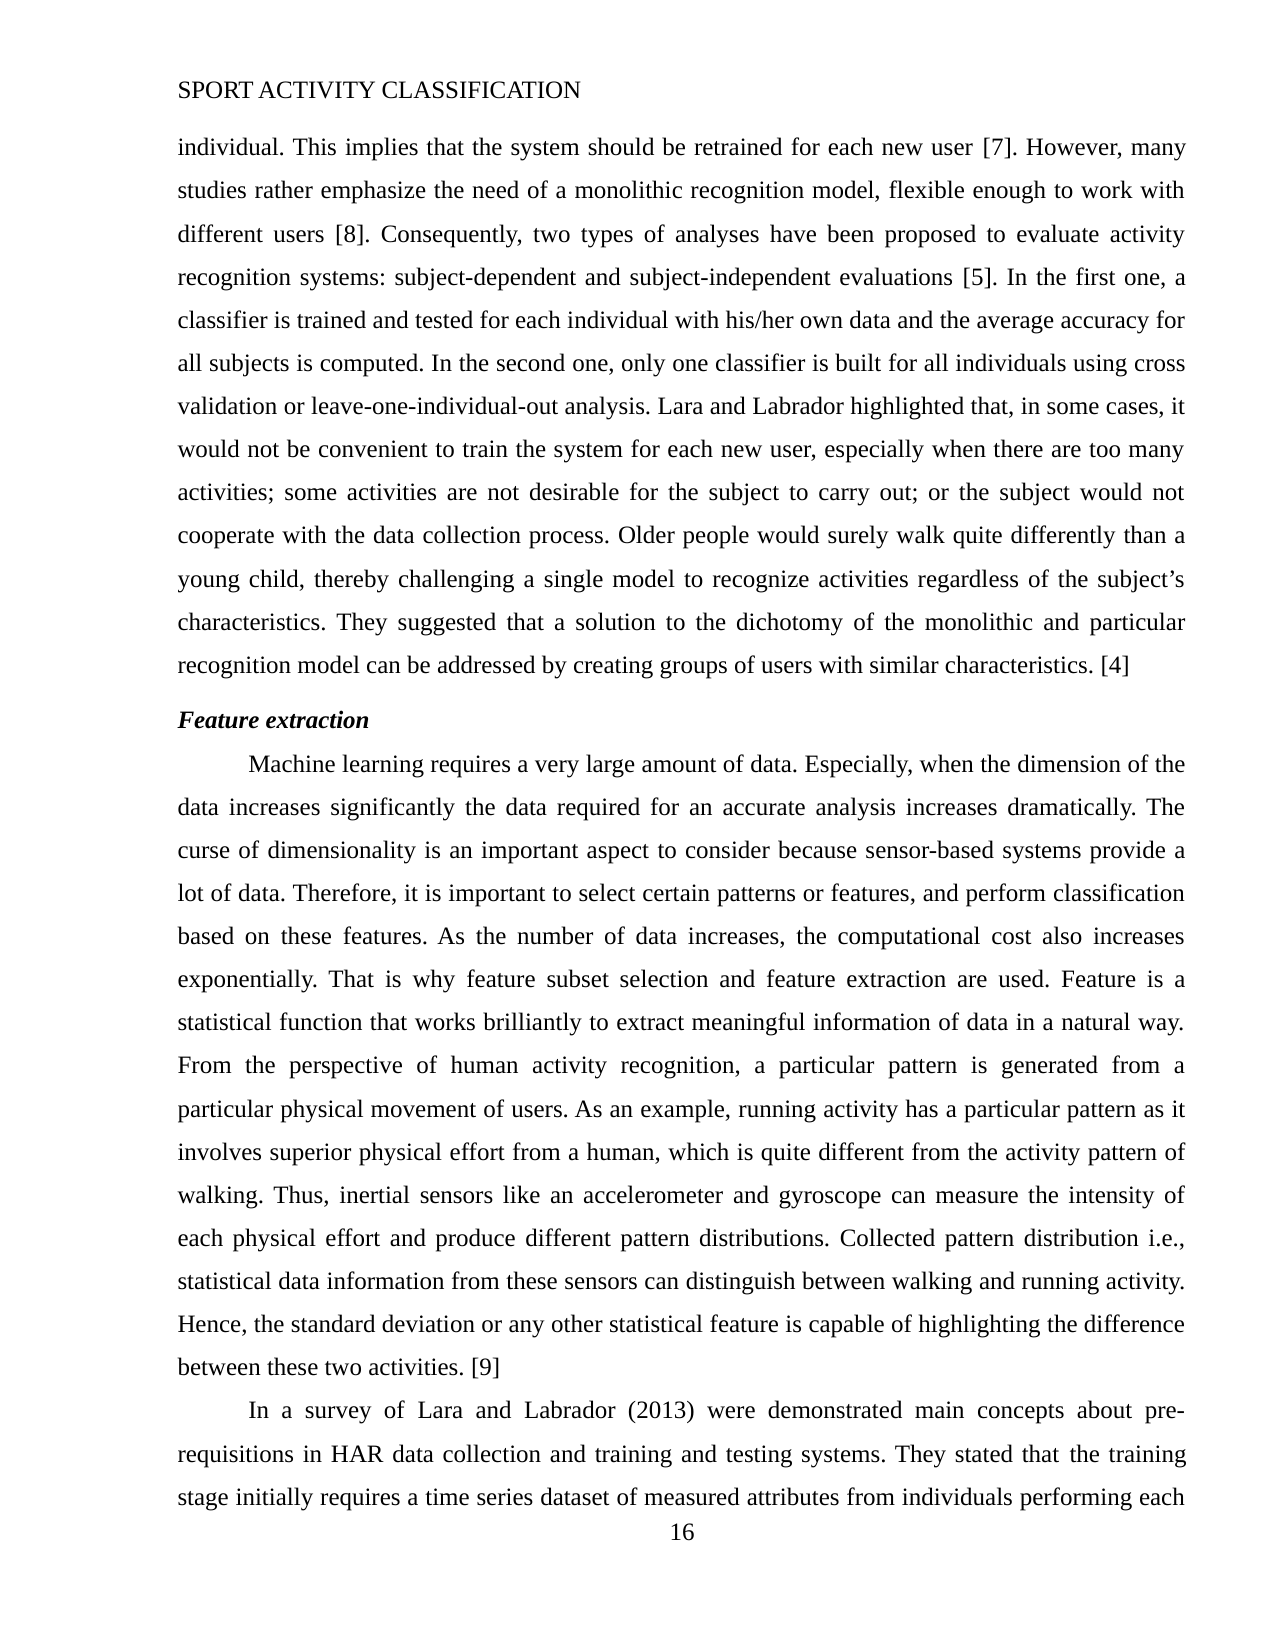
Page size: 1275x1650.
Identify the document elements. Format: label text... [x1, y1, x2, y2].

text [177, 1396, 1186, 1511]
text Machine learning requires a very large amount of data. Especially, when the dimension of the data increases significantly the data required for an accurate analysis increases dramatically. The curse of dimensionality is an important aspect to consider because sensor-based systems provide a lot of data. Therefore, it is important to select certain patterns or features, and perform classification based on these features. As the number of data increases, the computational cost also increases exponentially. That is why feature subset selection and feature extraction are used. Feature is a statistical function that works brilliantly to extract meaningful information of data in a natural way. From the perspective of human activity recognition, a particular pattern is generated from a particular physical movement of users. As an example, running activity has a particular pattern as it involves superior physical effort from a human, which is quite different from the activity pattern of walking. Thus, inertial sensors like an accelerometer and gyroscope can measure the intensity of each physical effort and produce different pattern distributions. Collected pattern distribution i.e., statistical data information from these sensors can distinguish between walking and running activity. Hence, the standard deviation or any other statistical feature is capable of highlighting the difference between these two activities. [9] [177, 749, 1186, 1381]
subtitle Feature extraction [177, 706, 1186, 734]
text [177, 132, 1186, 679]
